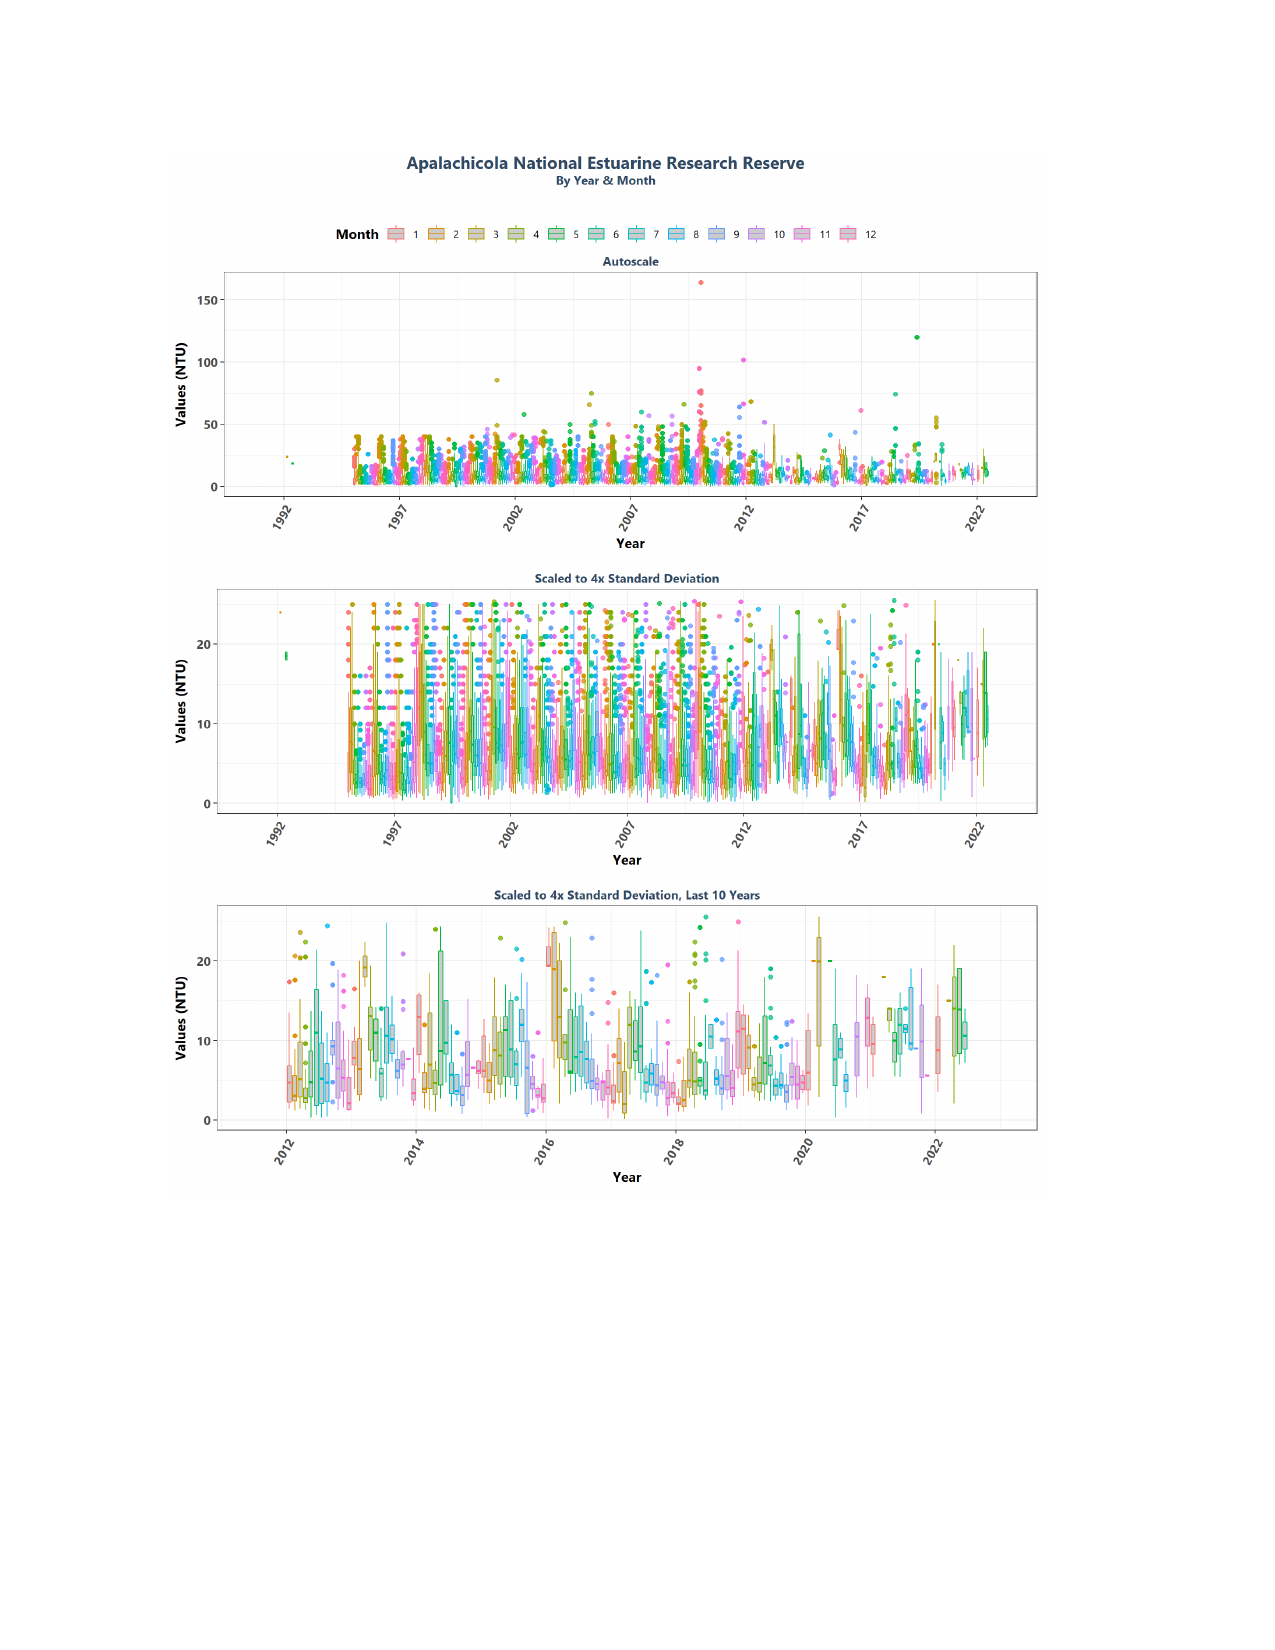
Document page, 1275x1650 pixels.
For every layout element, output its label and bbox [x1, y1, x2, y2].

picture [168, 150, 1044, 1200]
